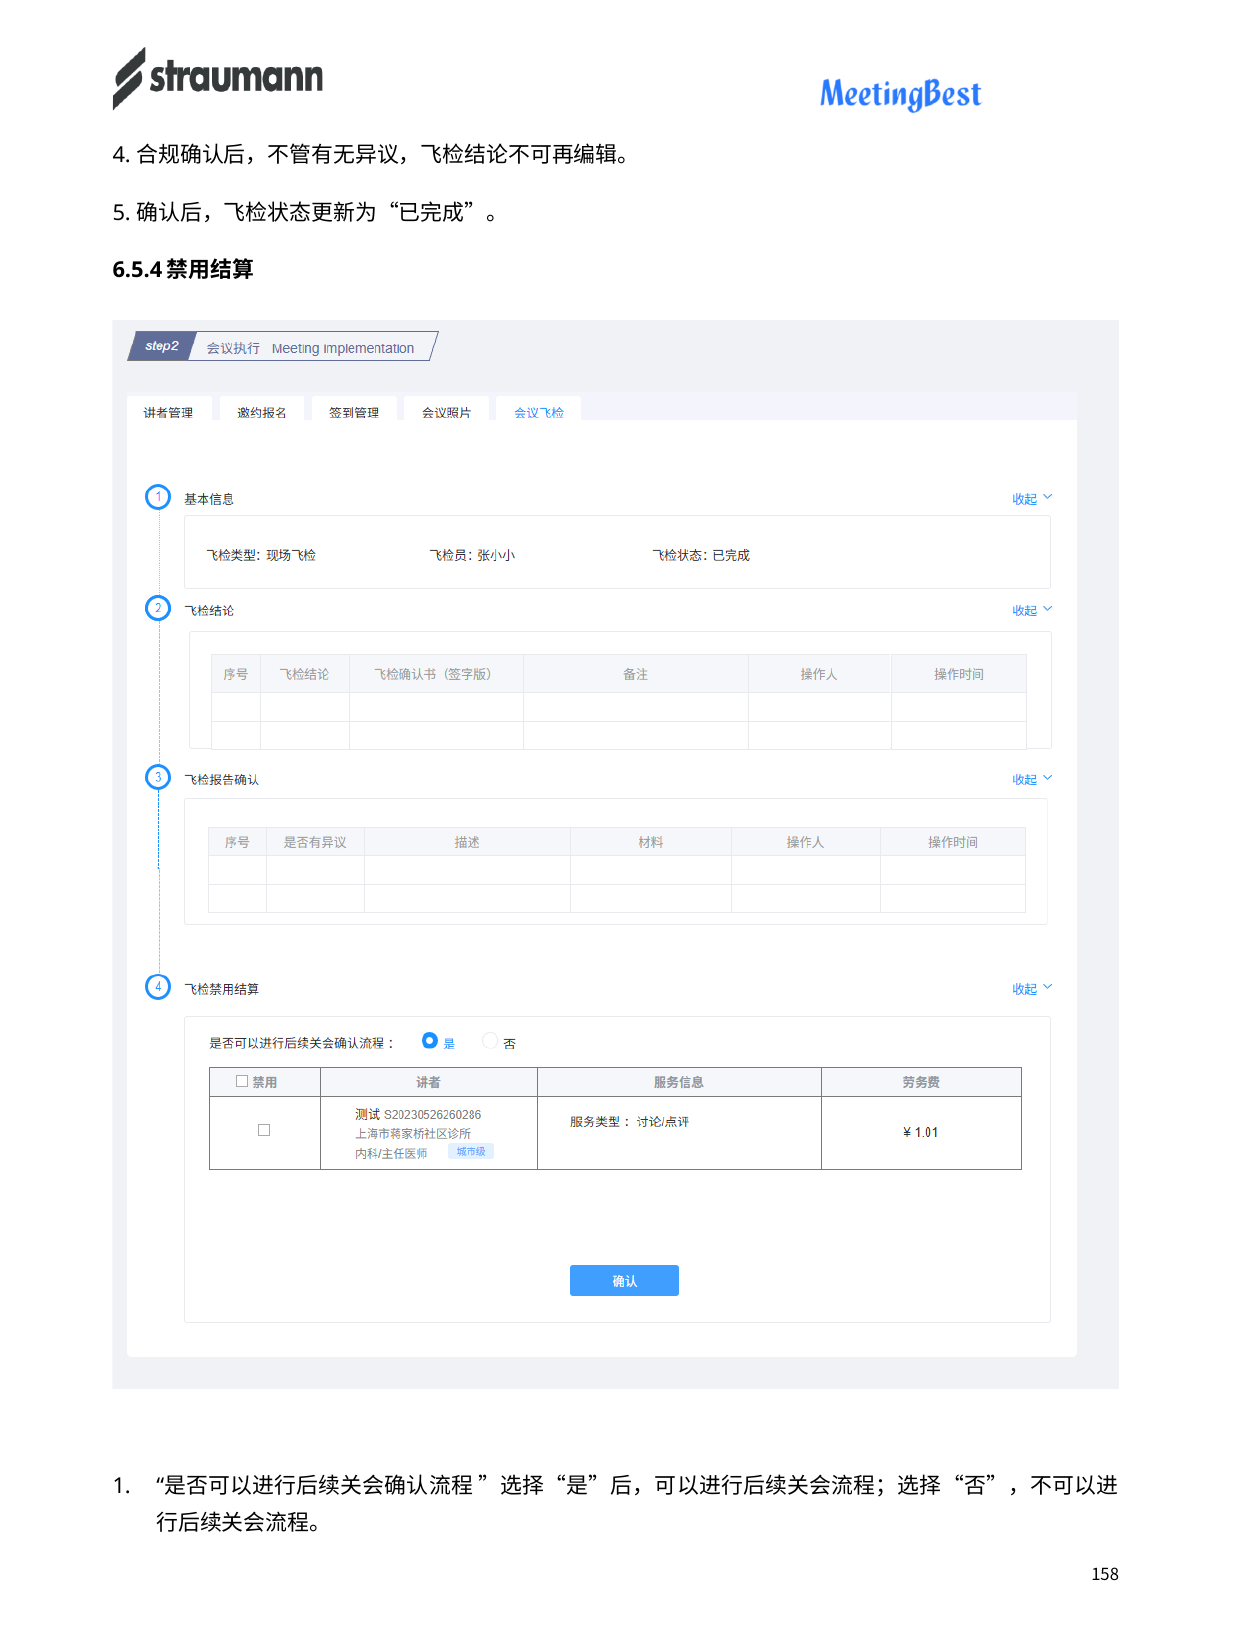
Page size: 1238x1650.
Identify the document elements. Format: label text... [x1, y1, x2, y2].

text 5. 确认后，飞检状态更新为“已完成”。 [112, 194, 1119, 226]
picture [812, 70, 989, 114]
text 4. 合规确认后，不管有无异议，飞检结论不可再编辑。 [112, 137, 1119, 169]
list “是否可以进行后续关会确认流程 ”选择“是”后，可以进行后续关会流程；选择“否”，不可以进行后续关会流程。 [112, 1468, 1119, 1536]
picture [112, 45, 323, 114]
picture [112, 320, 1119, 1389]
subtitle 6.5.4禁用结算 [112, 252, 1119, 284]
